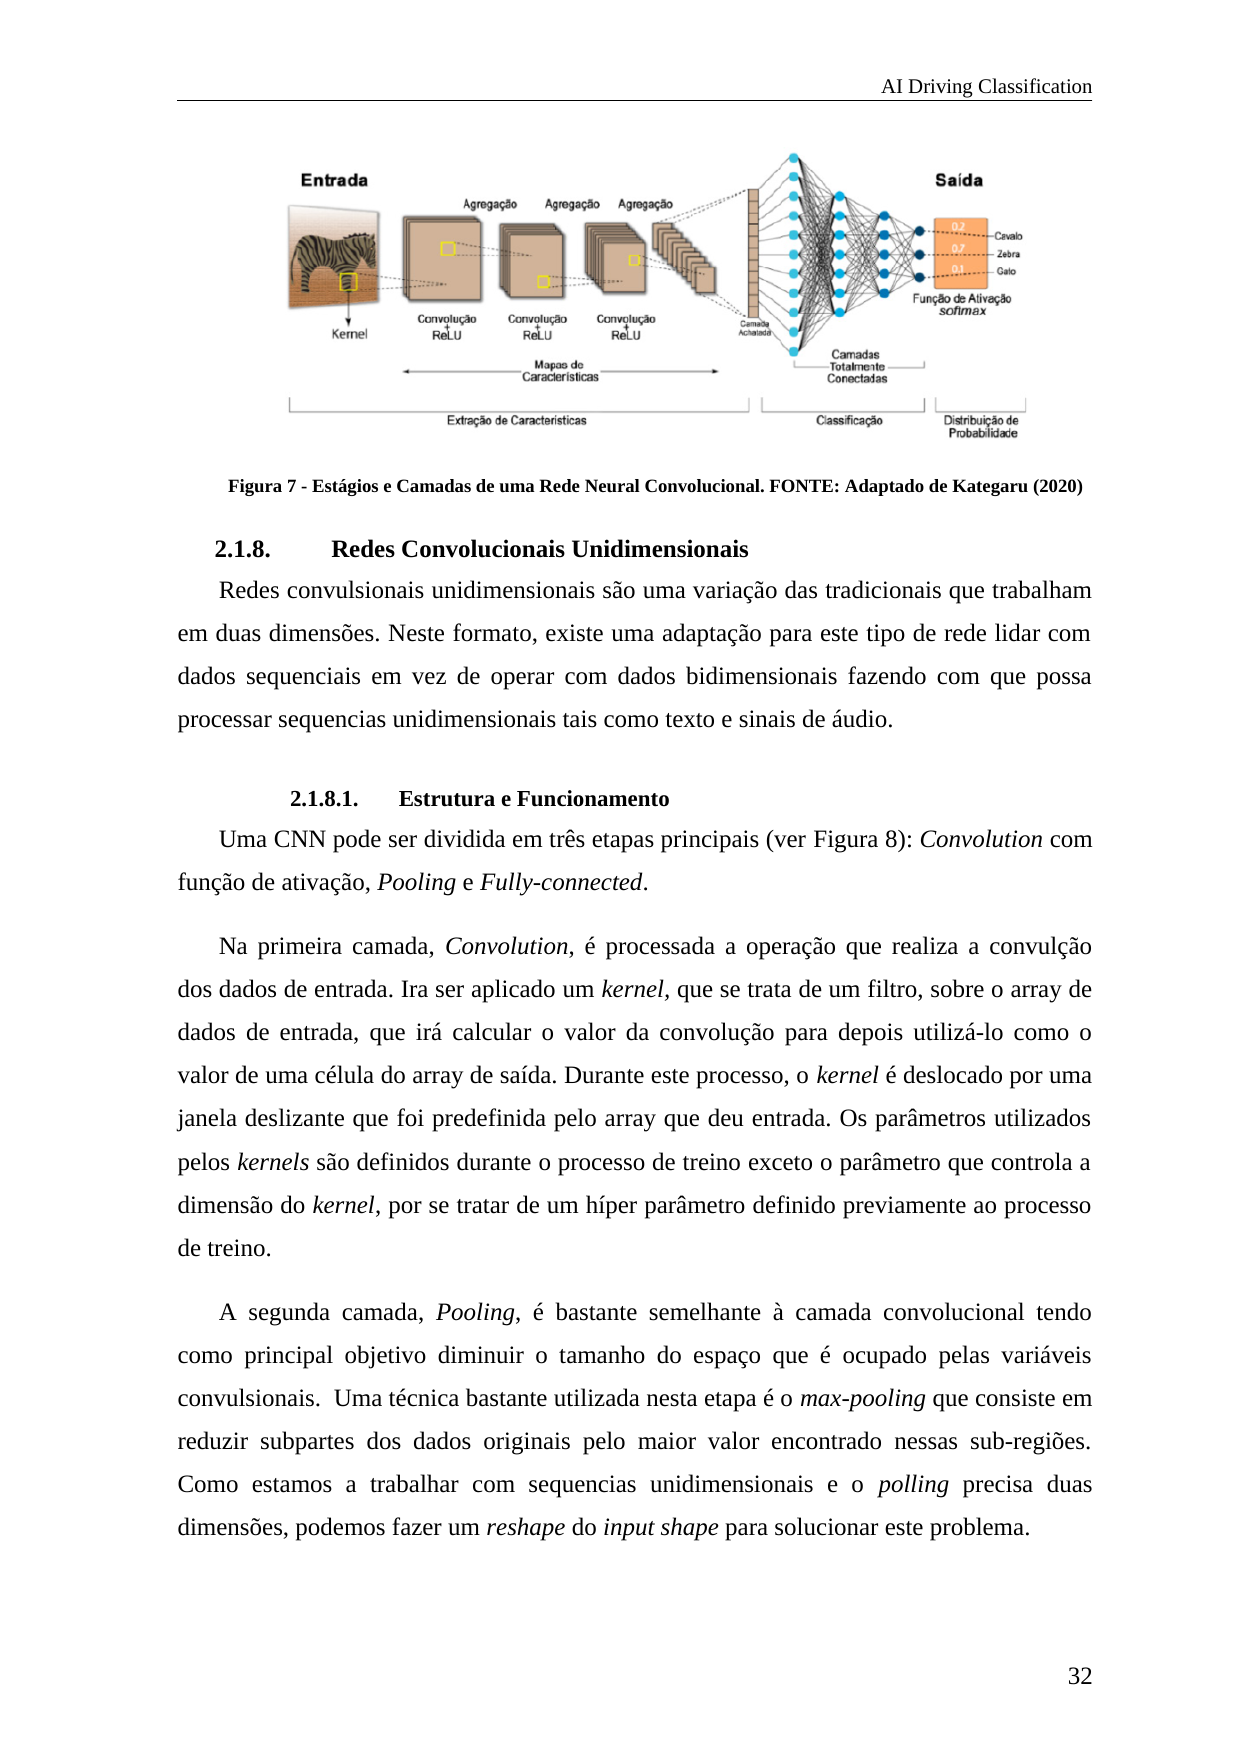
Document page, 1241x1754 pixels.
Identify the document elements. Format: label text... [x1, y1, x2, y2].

text Redes convulsionais unidimensionais são uma variação das tradicionais que trabalham em duas dimensões. Neste formato, existe uma adaptação para este tipo de rede lidar com dados sequenciais em vez de operar com dados bidimensionais fazendo com que possa processar sequencias unidimensionais tais como texto e sinais de áudio. [177, 575, 1092, 733]
text Figura 7 - Estágios e Camadas de uma Rede Neural Convolucional. FONTE: Adaptado de Kategaru (2020) [177, 475, 1092, 496]
picture [277, 147, 1034, 440]
subtitle Redes Convolucionais Unidimensionais [214, 534, 1092, 563]
text Na primeira camada, Convolution, é processada a operação que realiza a convulção dos dados de entrada. Ira ser aplicado um kernel, que se trata de um filtro, sobre o array de dados de entrada, que irá calcular o valor da convolução para depois utilizá-lo como o valor de uma célula do array de saída. Durante este processo, o kernel é deslocado por uma janela deslizante que foi predefinida pelo array que deu entrada. Os parâmetros utilizados pelos kernels são definidos durante o processo de treino exceto o parâmetro que controla a dimensão do kernel, por se tratar de um híper parâmetro definido previamente ao processo de treino. [177, 931, 1092, 1262]
subtitle Estrutura e Funcionamento [290, 785, 1092, 811]
text Uma CNN pode ser dividida em três etapas principais (ver Figura 8): Convolution com função de ativação, Pooling e Fully-connected. [177, 824, 1092, 896]
text A segunda camada, Pooling, é bastante semelhante à camada convolucional tendo como principal objetivo diminuir o tamanho do espaço que é ocupado pelas variáveis convulsionais. Uma técnica bastante utilizada nesta etapa é o max-pooling que consiste em reduzir subpartes dos dados originais pelo maior valor encontrado nessas sub-regiões. Como estamos a trabalhar com sequencias unidimensionais e o polling precisa duas dimensões, podemos fazer um reshape do input shape para solucionar este problema. [177, 1297, 1092, 1541]
